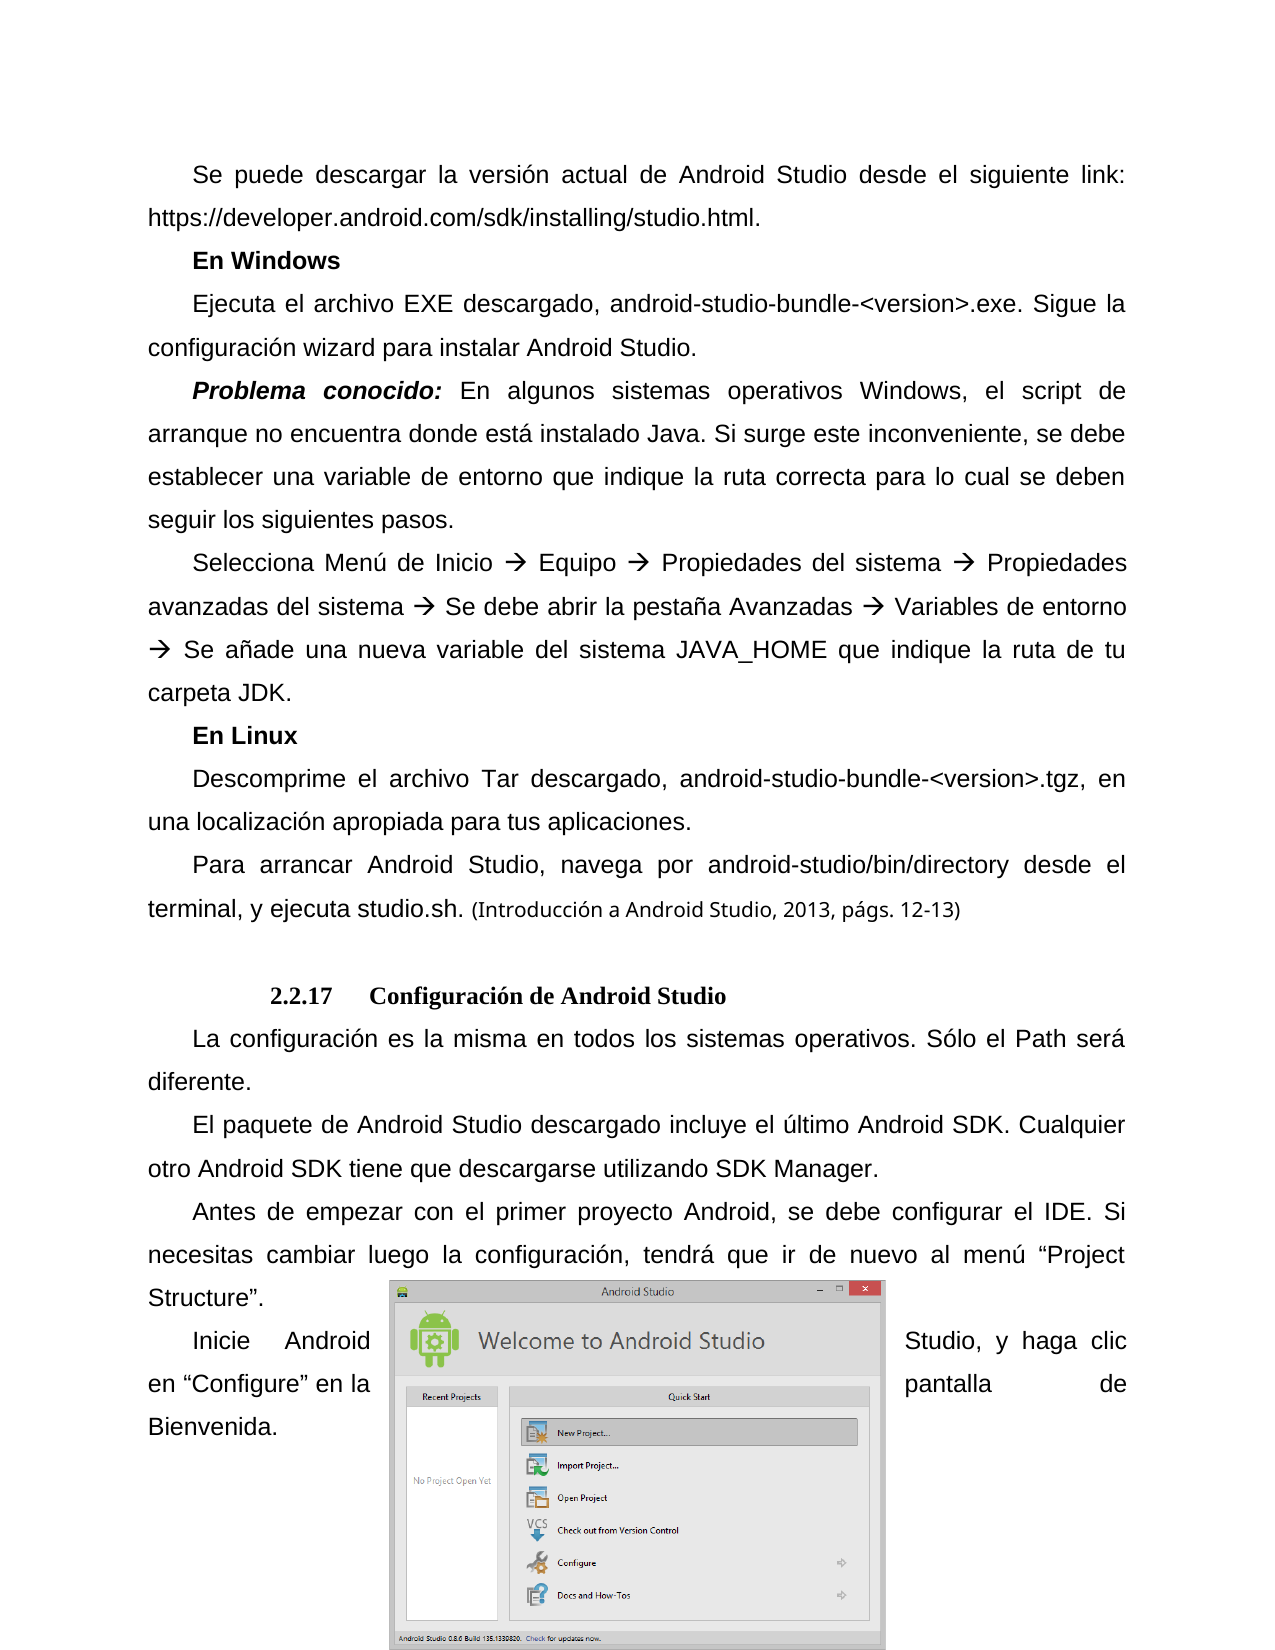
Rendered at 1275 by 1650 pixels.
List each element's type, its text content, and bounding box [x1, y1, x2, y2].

text Antes de empezar con el primer proyecto Android, se debe configurar el IDE. Si necesitas cambiar luego la configuración, tendrá que ir de nuevo al menú “Project Structure”. [148, 1197, 1127, 1312]
text Inicie Android Studio, y haga clic en “Configure” en la pantalla de Bienvenida. [148, 1326, 389, 1441]
text En Linux [148, 721, 1127, 750]
text Para arrancar Android Studio, navega por android-studio/bin/directory desde el terminal, y ejecuta studio.sh. [148, 850, 1127, 923]
text Se puede descargar la versión actual de Android Studio desde el siguiente link: https://developer.android.com/sdk/installing/studio.html. [148, 160, 1127, 232]
text En Windows [148, 246, 1127, 275]
text Ejecuta el archivo EXE descargado, android-studio-bundle-<version>.exe. Sigue la configuración wizard para instalar Android Studio. [148, 289, 1127, 361]
subtitle Configuración de Android Studio [223, 981, 1127, 1010]
text Descomprime el archivo Tar descargado, android-studio-bundle-<version>.tgz, en una localización apropiada para tus aplicaciones. [148, 764, 1127, 836]
picture [389, 1280, 886, 1650]
text El paquete de Android Studio descargado incluye el último Android SDK. Cualquier otro Android SDK tiene que descargarse utilizando SDK Manager. [148, 1110, 1127, 1182]
text Selecciona Menú de Inicio Equipo Propiedades del sistema Propiedades avanzadas del sistema Se debe abrir la pestaña Avanzadas Variables de entorno Se añade una nueva variable del sistema JAVA_HOME que indique la ruta de tu carpeta JDK. [148, 548, 1127, 707]
text Problema conocido: En algunos sistemas operativos Windows, el script de arranque no encuentra donde está instalado Java. Si surge este inconveniente, se debe establecer una variable de entorno que indique la ruta correcta para lo cual se deben seguir los siguientes pasos. [148, 376, 1127, 534]
text Inicie Android Studio, y haga clic en “Configure” en la pantalla de Bienvenida. [886, 1326, 1127, 1441]
text La configuración es la misma en todos los sistemas operativos. Sólo el Path será diferente. [148, 1024, 1127, 1096]
